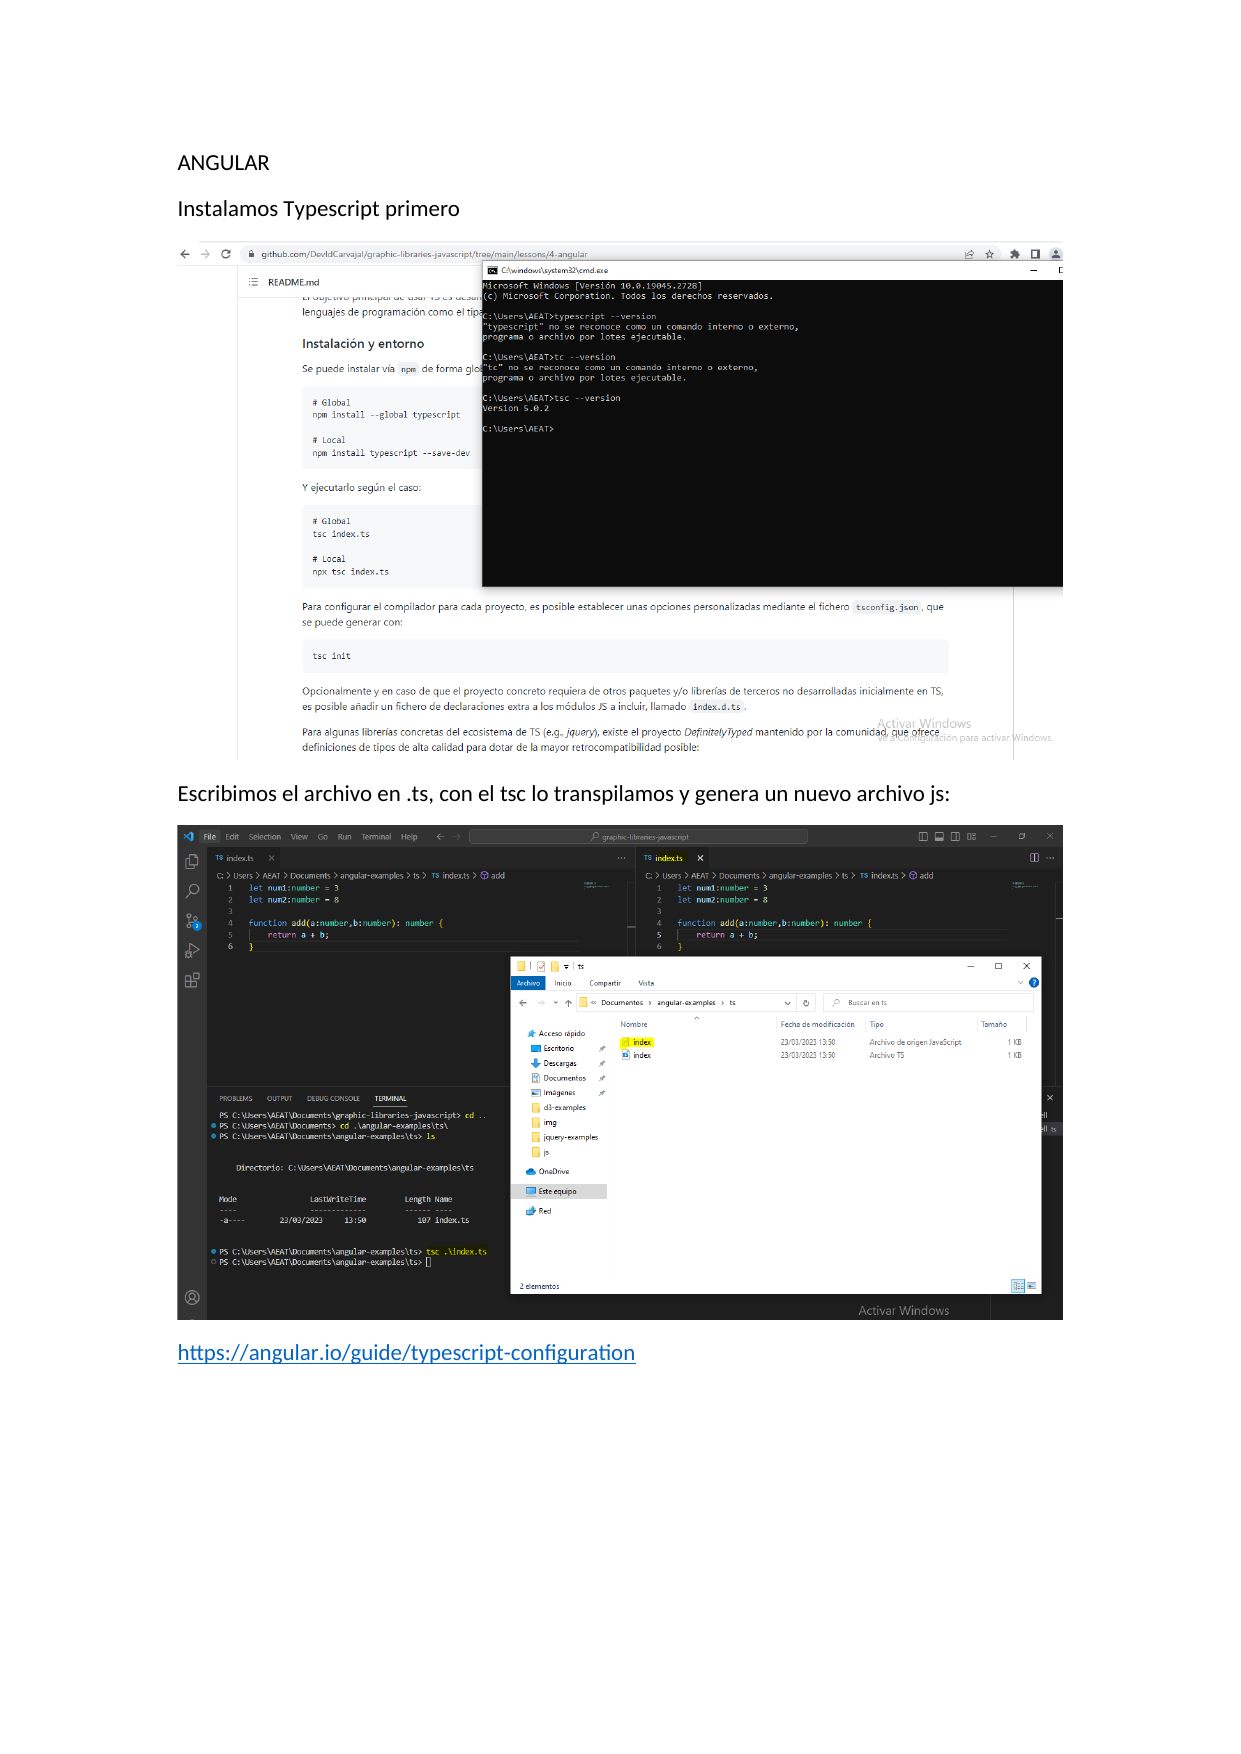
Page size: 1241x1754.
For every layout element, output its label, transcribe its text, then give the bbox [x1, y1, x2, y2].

picture [177, 825, 1063, 1320]
picture [177, 241, 1063, 760]
text ANGULAR [177, 148, 1063, 176]
text Instalamos Typescript primero [177, 194, 1063, 222]
text Escribimos el archivo en .ts, con el tsc lo transpilamos y genera un nuevo archivo js: [177, 779, 1063, 807]
text https://angular.io/guide/typescript-configuration [177, 1338, 1063, 1366]
